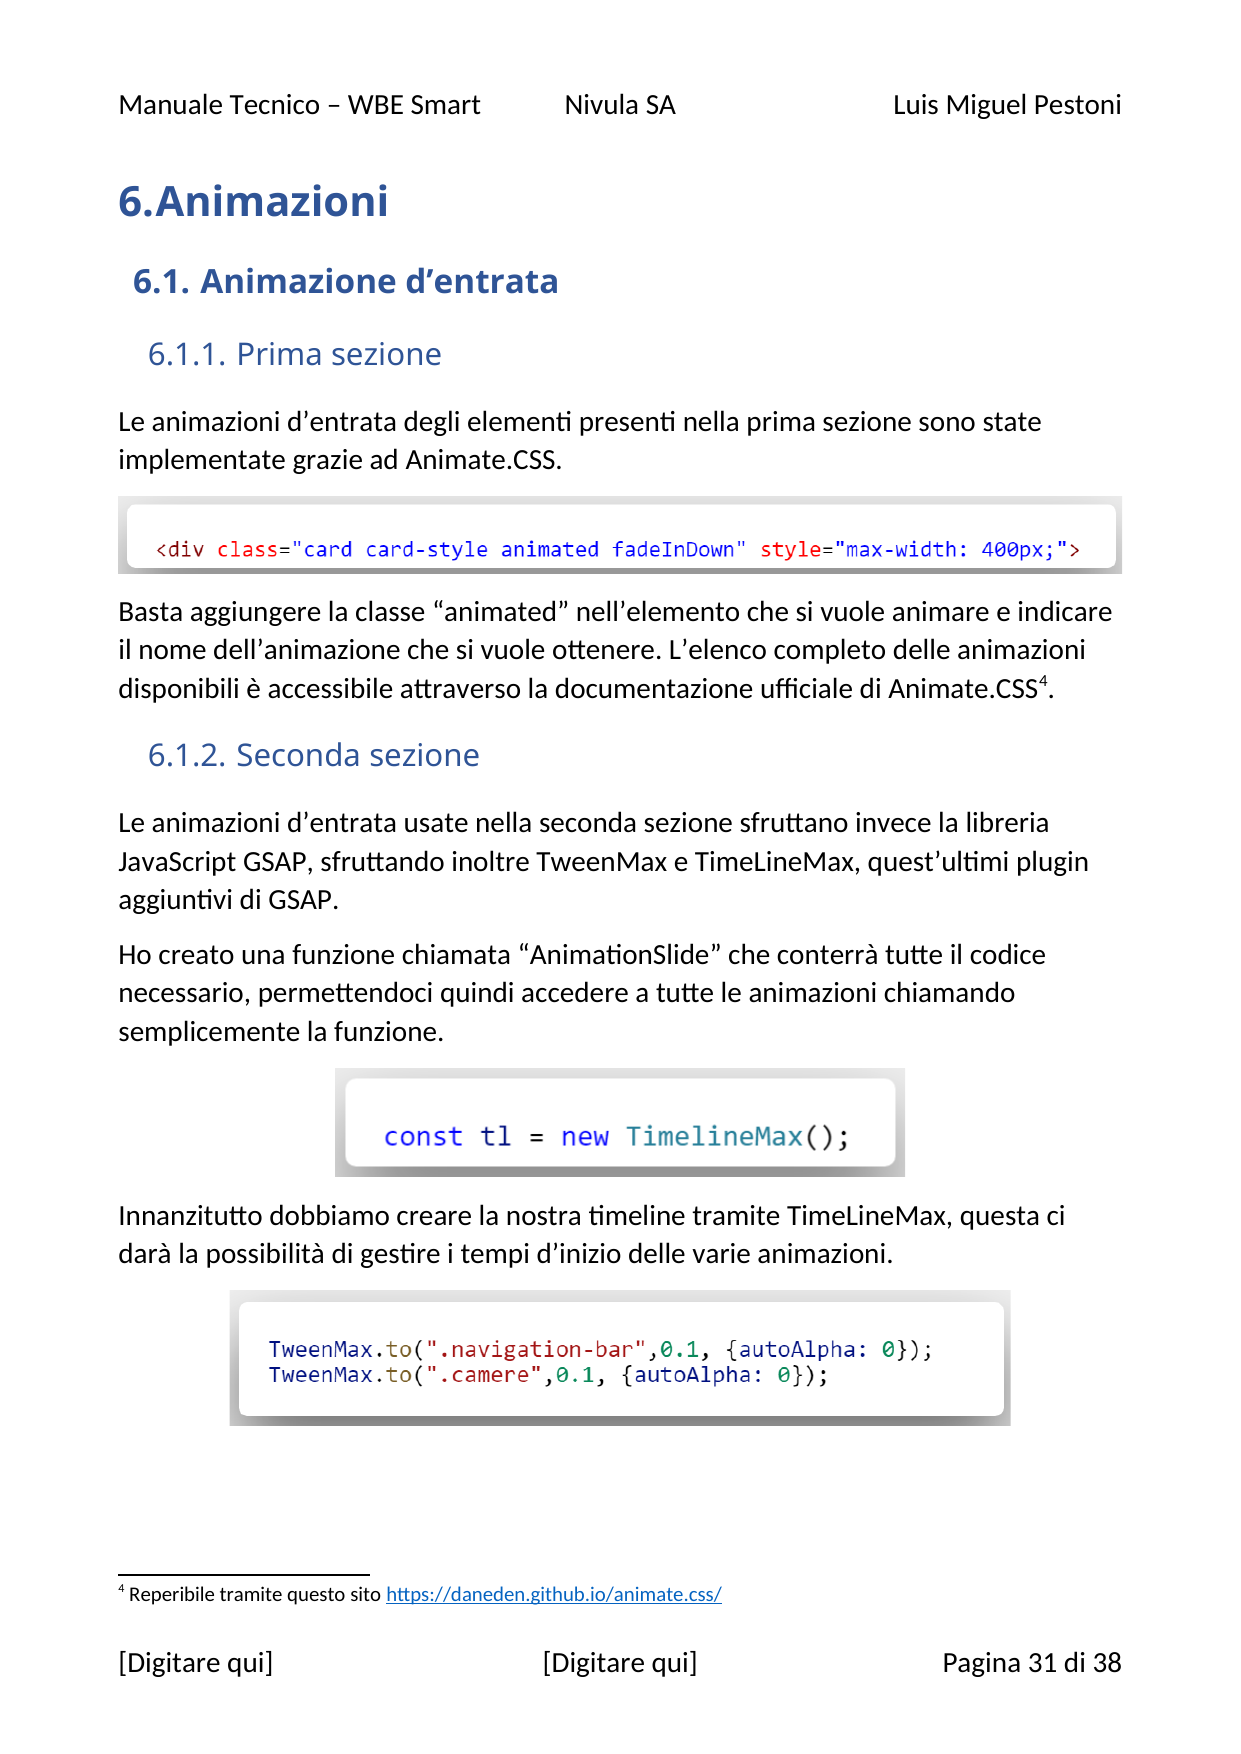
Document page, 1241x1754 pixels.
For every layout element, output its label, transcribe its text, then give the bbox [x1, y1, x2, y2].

subtitle Animazione d’entrata [133, 258, 1122, 303]
picture [335, 1068, 905, 1177]
picture [118, 496, 1123, 574]
text Innanzitutto dobbiamo creare la nostra timeline tramite TimeLineMax, questa ci darà la possibilità di gestire i tempi d’inizio delle varie animazioni. [118, 1197, 1122, 1271]
text Le animazioni d’entrata usate nella seconda sezione sfruttano invece la libreria JavaScript GSAP, sfruttando inoltre TweenMax e TimeLineMax, quest’ultimi plugin aggiuntivi di GSAP. [118, 804, 1122, 917]
text Basta aggiungere la classe “animated” nell’elemento che si vuole animare e indicare il nome dell’animazione che si vuole ottenere. L’elenco completo delle animazioni disponibili è accessibile attraverso la documentazione ufficiale di Animate.CSS. [118, 593, 1122, 705]
subtitle Prima sezione [148, 332, 1122, 375]
text Ho creato una funzione chiamata “AnimationSlide” che conterrà tutte il codice necessario, permettendoci quindi accedere a tutte le animazioni chiamando semplicemente la funzione. [118, 936, 1122, 1049]
subtitle Seconda sezione [148, 733, 1122, 776]
picture [229, 1290, 1011, 1426]
text Le animazioni d’entrata degli elementi presenti nella prima sezione sono state implementate grazie ad Animate.CSS. [118, 403, 1122, 477]
subtitle Animazioni [118, 172, 1122, 229]
